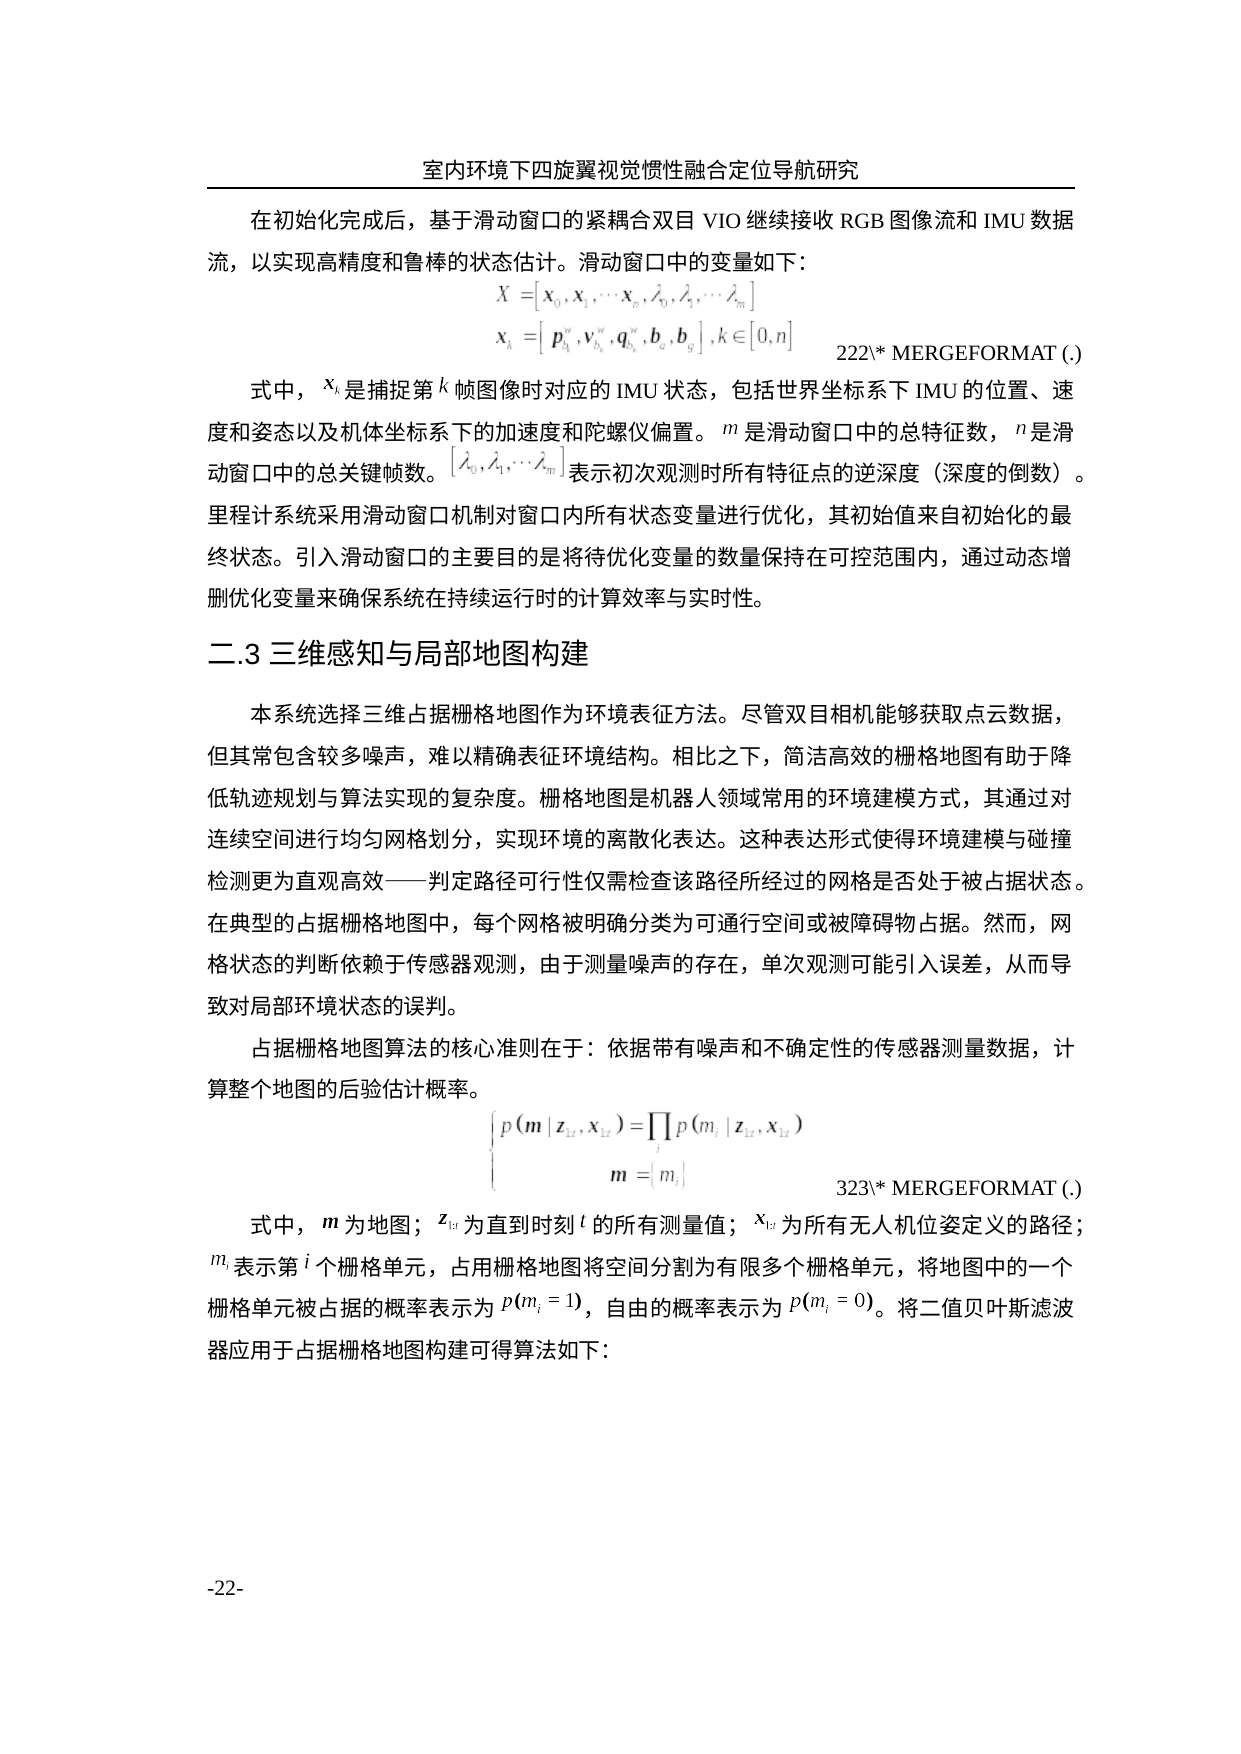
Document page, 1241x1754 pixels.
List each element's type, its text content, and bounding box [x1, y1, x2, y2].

subtitle 三维感知与局部地图构建 [207, 631, 1075, 673]
text 本系统选择三维占据栅格地图作为环境表征方法。尽管双目相机能够获取点云数据，但其常包含较多噪声，难以精确表征环境结构。相比之下，简洁高效的栅格地图有助于降低轨迹规划与算法实现的复杂度。栅格地图是机器人领域常用的环境建模方式，其通过对连续空间进行均匀网格划分，实现环境的离散化表达。这种表达形式使得环境建模与碰撞检测更为直观高效——判定路径可行性仅需检查该路径所经过的网格是否处于被占据状态。在典型的占据栅格地图中，每个网格被明确分类为可通行空间或被障碍物占据。然而，网格状态的判断依赖于传感器观测，由于测量噪声的存在，单次观测可能引入误差，从而导致对局部环境状态的误判。 [207, 689, 1075, 1023]
text 式中，是捕捉第帧图像时对应的IMU状态，包括世界坐标系下IMU的位置、速度和姿态以及机体坐标系下的加速度和陀螺仪偏置。是滑动窗口中的总特征数，是滑动窗口中的总关键帧数。表示初次观测时所有特征点的逆深度（深度的倒数）。里程计系统采用滑动窗口机制对窗口内所有状态变量进行优化，其初始值来自初始化的最终状态。引入滑动窗口的主要目的是将待优化变量的数量保持在可控范围内，通过动态增删优化变量来确保系统在持续运行时的计算效率与实时性。 [207, 365, 1075, 615]
text 式中，为地图；为直到时刻的所有测量值；为所有无人机位姿定义的路径；表示第个栅格单元，占用栅格地图将空间分割为有限多个栅格单元，将地图中的一个栅格单元被占据的概率表示为，自由的概率表示为。将二值贝叶斯滤波器应用于占据栅格地图构建可得算法如下： [207, 1200, 1075, 1367]
text 在初始化完成后，基于滑动窗口的紧耦合双目VIO继续接收RGB图像流和IMU数据流，以实现高精度和鲁棒的状态估计。滑动窗口中的变量如下： [207, 195, 1075, 278]
text 占据栅格地图算法的核心准则在于：依据带有噪声和不确定性的传感器测量数据，计算整个地图的后验估计概率。 [207, 1023, 1075, 1106]
